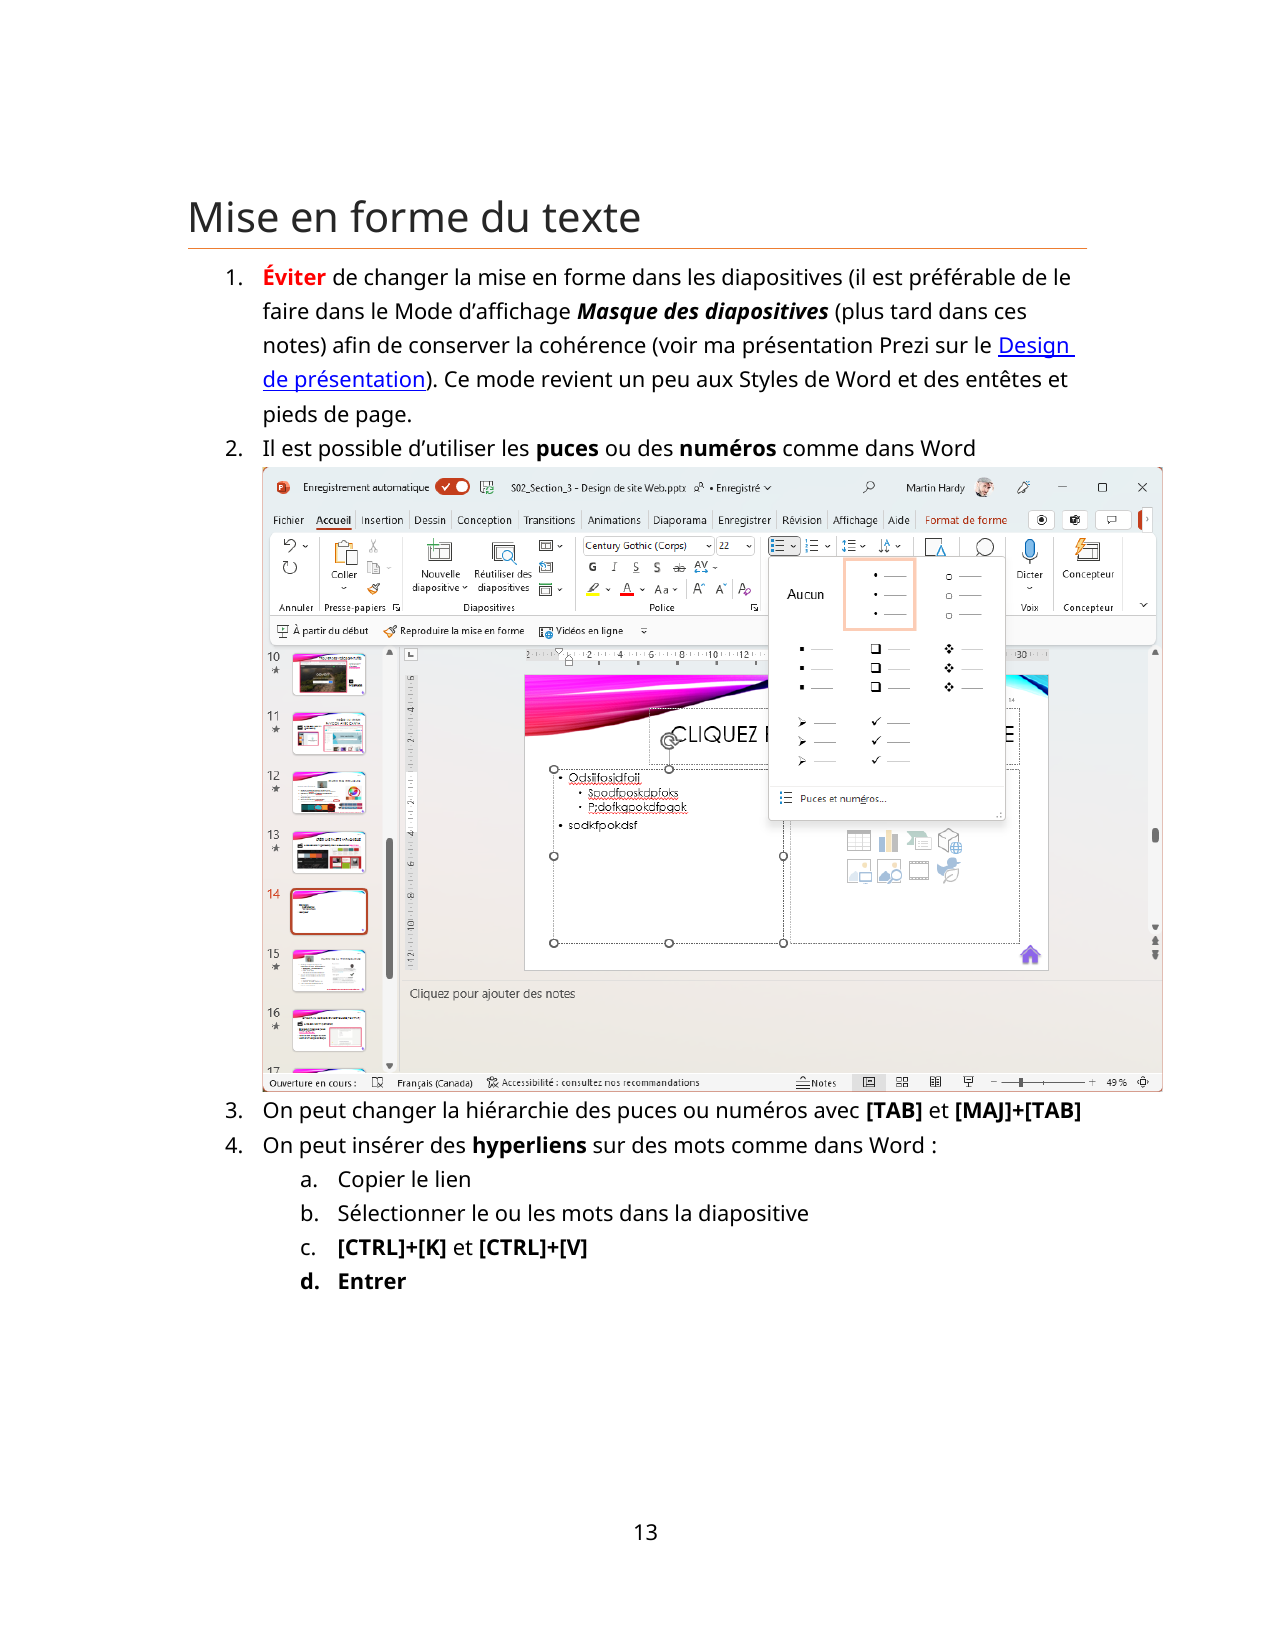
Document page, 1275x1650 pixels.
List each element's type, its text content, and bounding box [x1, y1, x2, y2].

list Copier le lien [300, 1164, 1087, 1194]
list Entrer [300, 1266, 1087, 1296]
list [CTRL]+[K] et [CTRL]+[V] [300, 1232, 1087, 1262]
list Éviter de changer la mise en forme dans les diapositives (il est préférable de le faire dans le Mode d’affichage Masque des diapositives (plus tard dans ces notes) afin de conserver la cohérence (voir ma présentation Prezi sur le Design de présentation). Ce mode revient un peu aux Styles de Word et des entêtes et pieds de page. [225, 262, 1087, 428]
subtitle Mise en forme du texte [187, 187, 1087, 249]
list On peut changer la hiérarchie des puces ou numéros avec [TAB] et [MAJ]+[TAB] [225, 1096, 1087, 1125]
list On peut insérer des hyperliens sur des mots comme dans Word : [225, 1130, 1087, 1159]
list Sélectionner le ou les mots dans la diapositive [300, 1198, 1087, 1228]
picture [262, 467, 1163, 1092]
